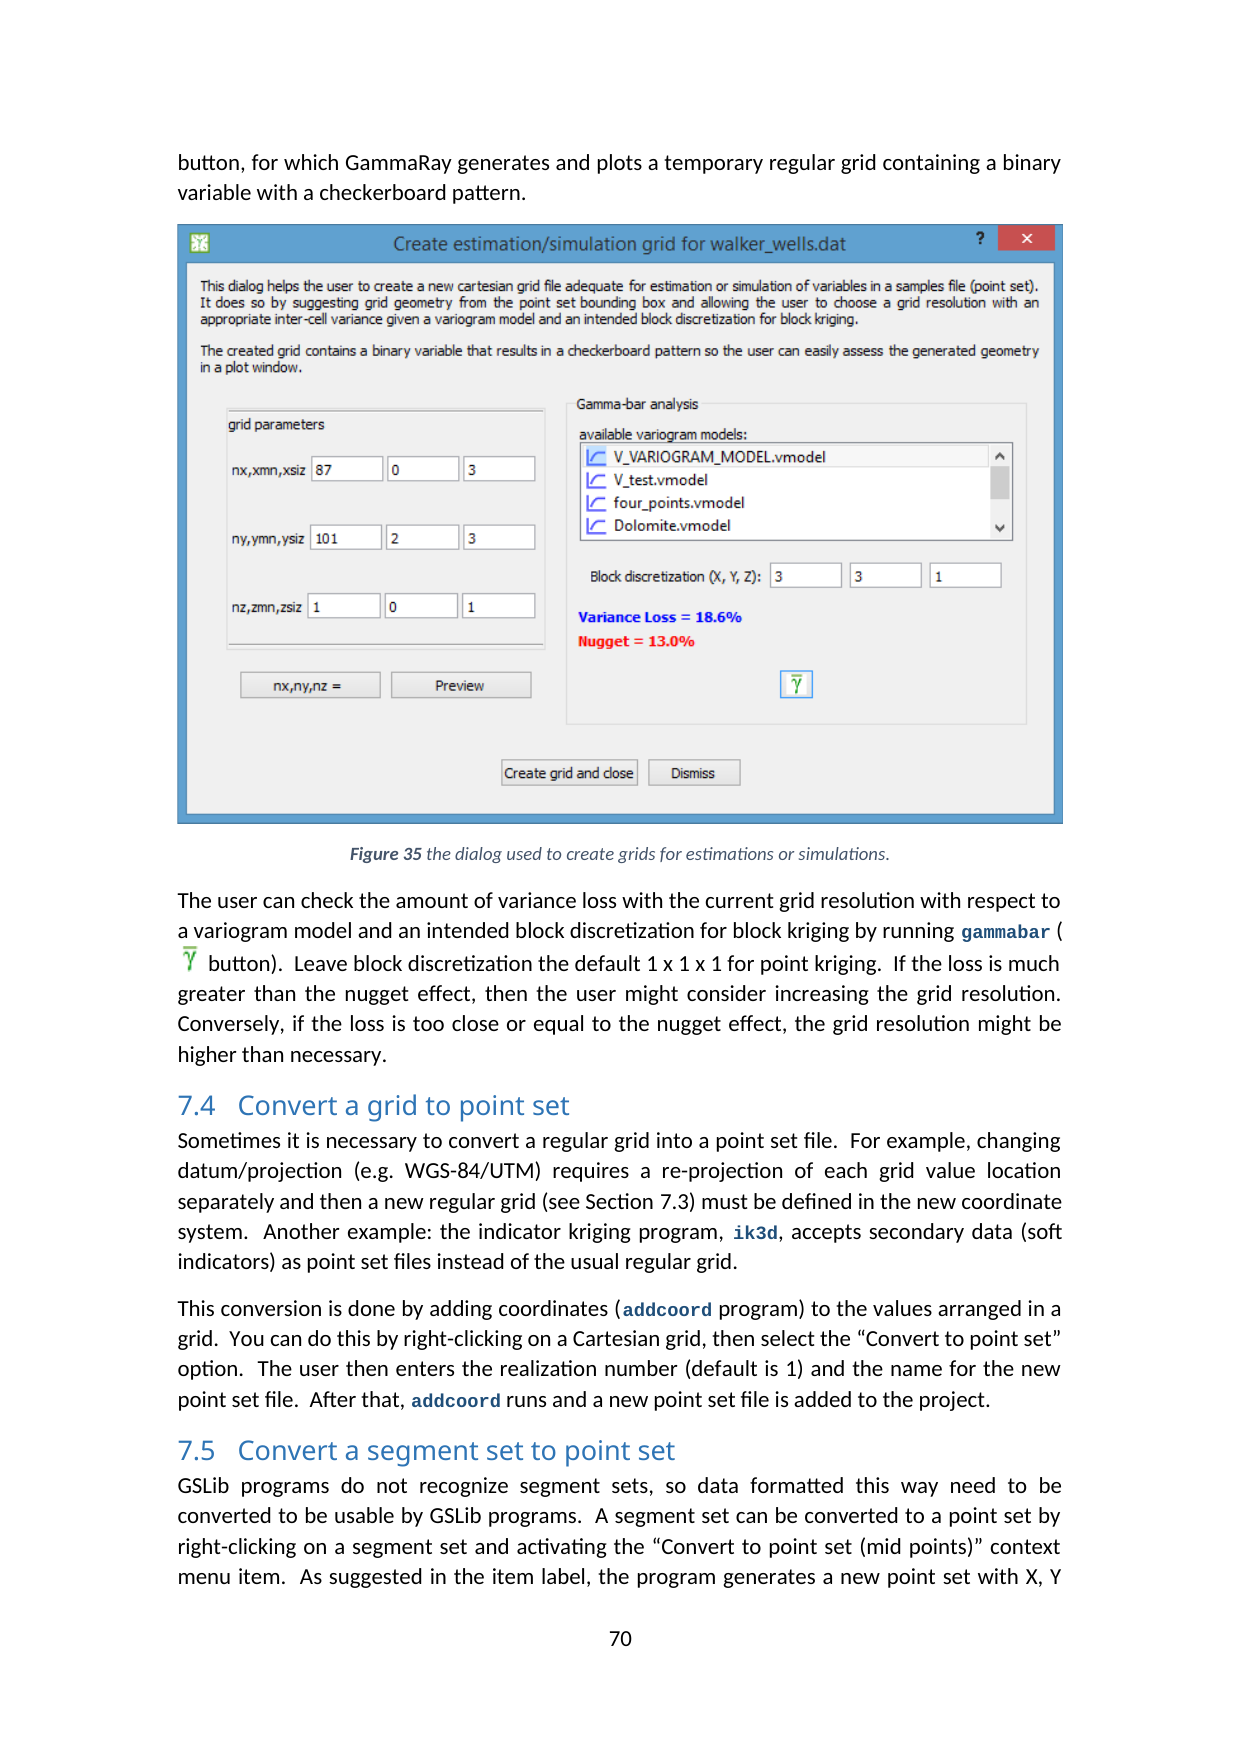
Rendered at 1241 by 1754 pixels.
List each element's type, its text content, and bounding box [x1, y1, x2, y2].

subtitle Convert a segment set to point set [177, 1432, 1063, 1468]
text The user can check the amount of variance loss with the current grid resolution with respect to a variogram model and an intended block discretization for block kriging by running gammabar ( button). Leave block discretization the default 1 x 1 x 1 for point kriging. If the loss is much greater than the nugget effect, then the user might consider increasing the grid resolution. Conversely, if the loss is too close or equal to the nugget effect, the grid resolution might be higher than necessary. [177, 886, 1063, 1068]
text Sometimes it is necessary to convert a regular grid into a point set file. For example, changing datum/projection (e.g. WGS-84/UTM) requires a re-projection of each grid value location separately and then a new regular grid (see Section 7.3) must be defined in the new coordinate system. Another example: the indicator kriging program, ik3d, accepts secondary data (soft indicators) as point set files instead of the usual regular grid. [177, 1126, 1063, 1275]
subtitle Convert a grid to point set [177, 1087, 1063, 1123]
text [177, 148, 1063, 206]
text This conversion is done by adding coordinates (addcoord program) to the values arranged in a grid. You can do this by right-clicking on a Cartesian grid, then select the “Convert to point set” option. The user then enters the realization number (default is 1) and the name for the new point set file. After that, addcoord runs and a new point set file is added to the project. [177, 1294, 1063, 1413]
text Figure 35 the dialog used to create grids for estimations or simulations. [177, 842, 1063, 865]
picture [177, 946, 203, 972]
picture [177, 224, 1063, 824]
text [177, 1471, 1063, 1590]
